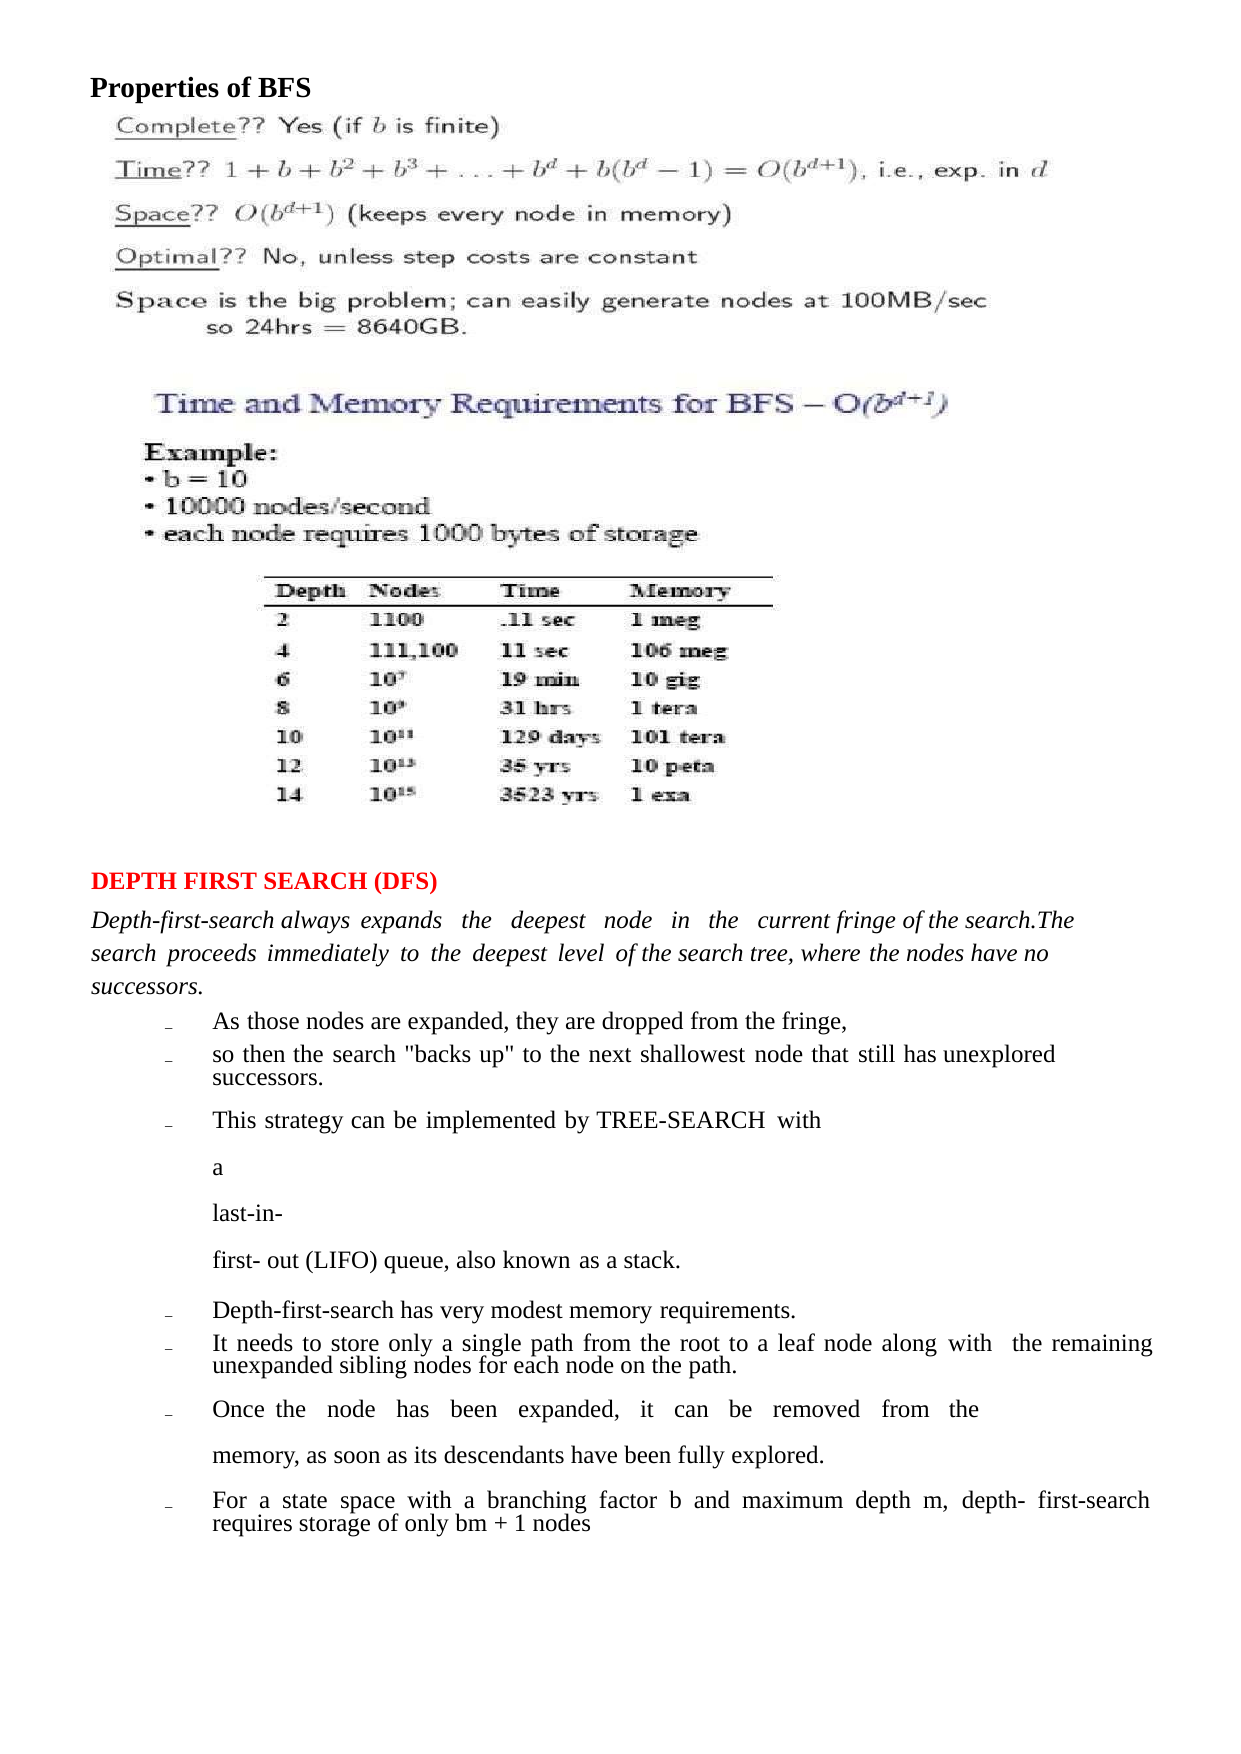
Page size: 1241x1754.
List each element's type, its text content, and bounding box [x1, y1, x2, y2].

subtitle DEPTH FIRST SEARCH (DFS) [91, 866, 1148, 895]
picture [109, 114, 1055, 805]
list Once the node has been expanded, it can be removed from the [165, 1379, 1213, 1426]
text memory, as soon as its descendants have been fully explored. [212, 1426, 1213, 1473]
list Depth-first-search has very modest memory requirements. [165, 1295, 1213, 1324]
list As those nodes are expanded, they are dropped from the fringe, [165, 1006, 1213, 1035]
text first- out (LIFO) queue, also known as a stack. [212, 1231, 1213, 1278]
subtitle Depth-first-search always expands the deepest node in the current fringe of the search.The search proceeds immediately to the deepest level of the search tree, where the nodes have no successors. [91, 905, 1148, 1000]
list so then the search "backs up" to the next shallowest node that still has unexplored successors. [165, 1044, 1145, 1091]
list This strategy can be implemented by TREE-SEARCH with a last-in- [165, 1091, 1213, 1231]
list It needs to store only a single path from the root to a leaf node along with the remaining unexpanded sibling nodes for each node on the path. [165, 1332, 1153, 1379]
list For a state space with a branching factor b and maximum depth m, depth- first-search requires storage of only bm + 1 nodes [165, 1490, 1150, 1537]
text Properties of BFS [90, 70, 1213, 104]
